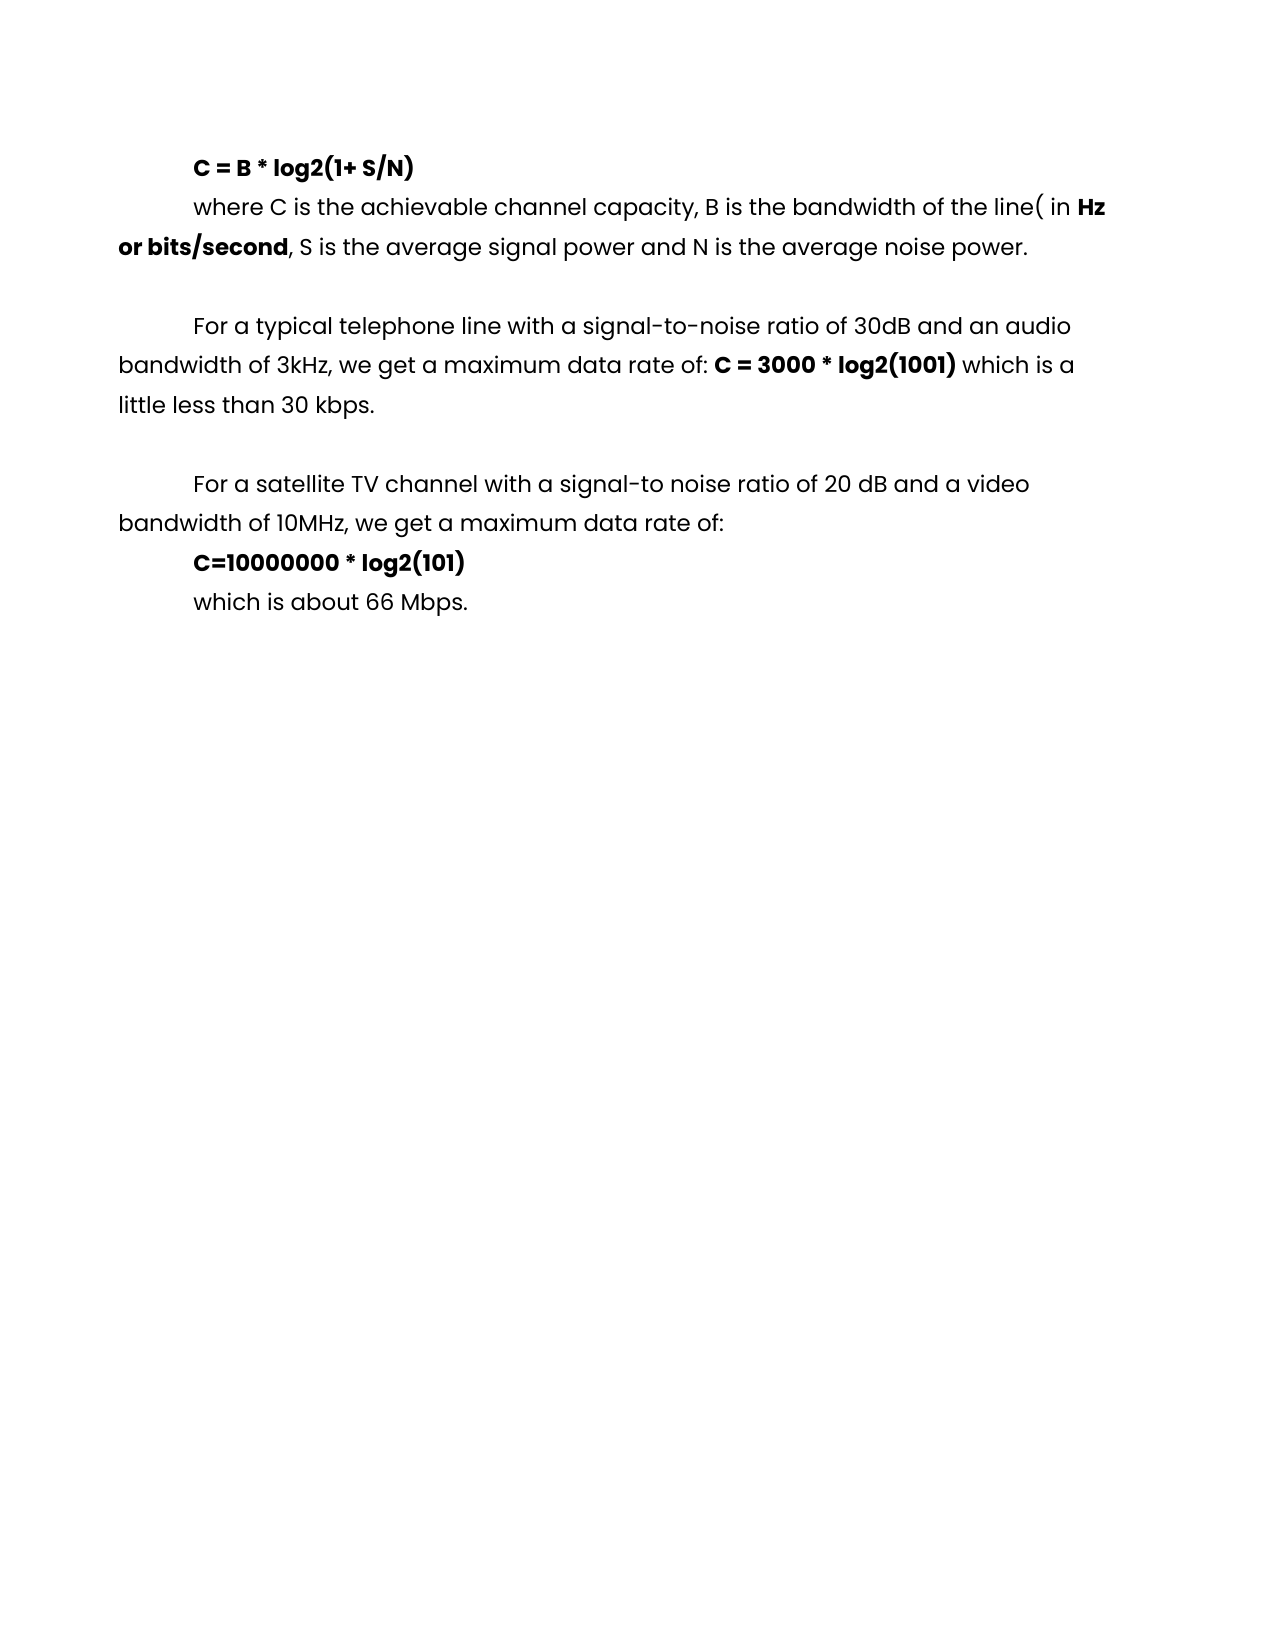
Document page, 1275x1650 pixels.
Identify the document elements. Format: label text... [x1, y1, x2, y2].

text where C is the achievable channel capacity, B is the bandwidth of the line( in Hz or bits/second, S is the average signal power and N is the average noise power. [118, 189, 1125, 263]
text C = B * log2(1+ S/N) [118, 150, 1125, 184]
text which is about 66 Mbps. [118, 584, 1125, 619]
text For a satellite TV channel with a signal-to noise ratio of 20 dB and a video bandwidth of 10MHz, we get a maximum data rate of: [118, 466, 1125, 540]
text For a typical telephone line with a signal-to-noise ratio of 30dB and an audio bandwidth of 3kHz, we get a maximum data rate of: C = 3000 * log2(1001) which is a little less than 30 kbps. [118, 308, 1125, 421]
text C=10000000 * log2(101) [118, 545, 1125, 579]
